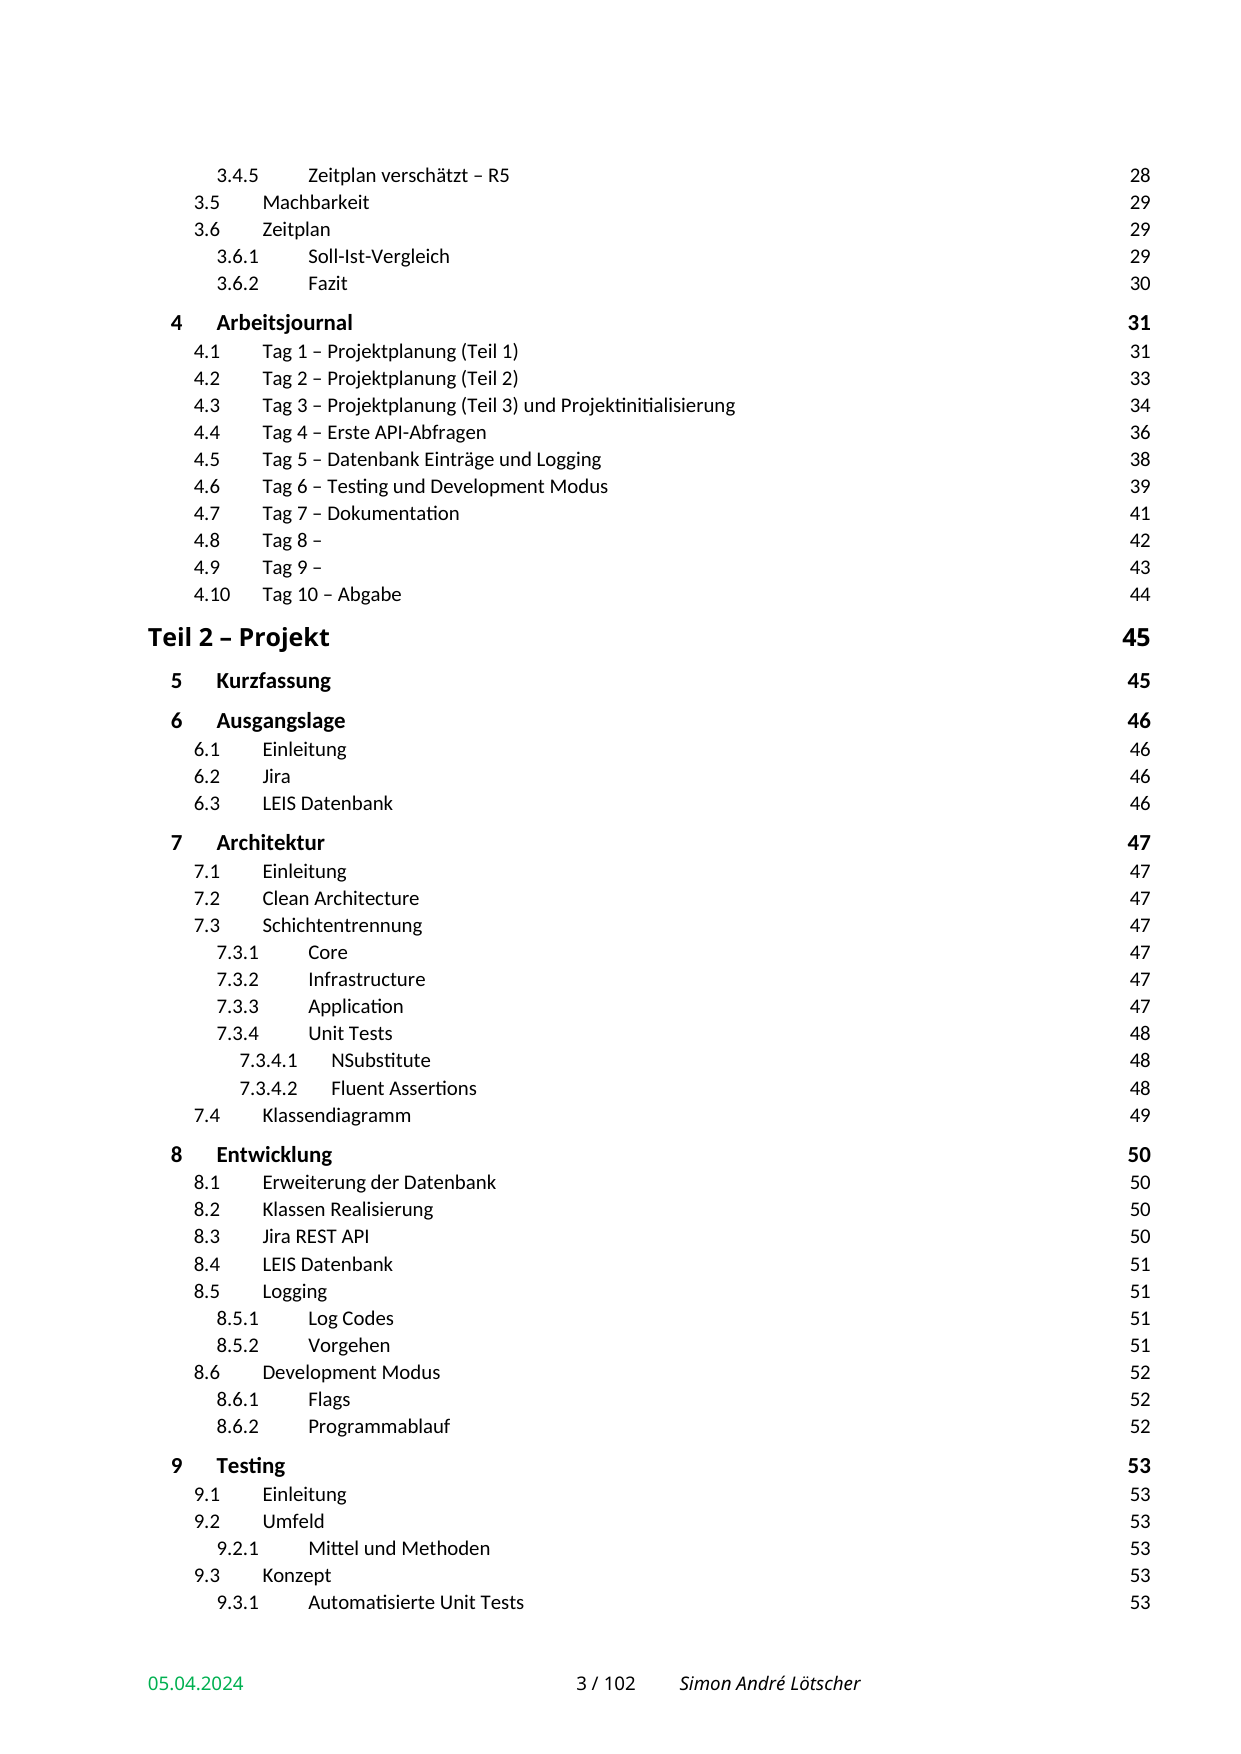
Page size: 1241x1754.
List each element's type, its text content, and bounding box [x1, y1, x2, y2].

text 4.6 Tag 6 – Testing und Development Modus 39 [193, 472, 1152, 499]
text 9.3.1 Automatisierte Unit Tests 53 [216, 1587, 1152, 1614]
text 6.3 LEIS Datenbank 46 [193, 789, 1152, 816]
text 4.8 Tag 8 – 42 [193, 526, 1152, 553]
text 9.1 Einleitung 53 [193, 1479, 1152, 1506]
text 4.3 Tag 3 – Projektplanung (Teil 3) und Projektinitialisierung 34 [193, 390, 1152, 417]
text 9.2 Umfeld 53 [193, 1506, 1152, 1533]
text 8.1 Erweiterung der Datenbank 50 [193, 1168, 1152, 1195]
text 6 Ausgangslage 46 [171, 707, 1152, 735]
text 7.3.3 Application 47 [216, 992, 1152, 1019]
text 9 Testing 53 [171, 1451, 1152, 1479]
text 7.3.4.2 Fluent Assertions 48 [239, 1073, 1152, 1100]
text 6.2 Jira 46 [193, 762, 1152, 789]
text 3.6.1 Soll-Ist-Vergleich 29 [216, 242, 1152, 269]
text 9.3 Konzept 53 [193, 1560, 1152, 1587]
text 7.1 Einleitung 47 [193, 856, 1152, 883]
text 8.6 Development Modus 52 [193, 1357, 1152, 1384]
text 8.4 LEIS Datenbank 51 [193, 1249, 1152, 1276]
text 6.1 Einleitung 46 [193, 735, 1152, 762]
text 8.5 Logging 51 [193, 1276, 1152, 1303]
text 4.10 Tag 10 – Abgabe 44 [193, 580, 1152, 607]
text 4 Arbeitsjournal 31 [171, 308, 1152, 336]
text 5 Kurzfassung 45 [171, 666, 1152, 694]
text Teil 2 – Projekt 45 [148, 619, 1152, 654]
text 7.3.2 Infrastructure 47 [216, 965, 1152, 992]
text 4.9 Tag 9 – 43 [193, 553, 1152, 580]
text 7 Architektur 47 [171, 828, 1152, 856]
text 8.6.2 Programmablauf 52 [216, 1412, 1152, 1439]
text 3.6.2 Fazit 30 [216, 269, 1152, 296]
text 7.3.1 Core 47 [216, 938, 1152, 965]
text 8.2 Klassen Realisierung 50 [193, 1195, 1152, 1222]
text 8 Entwicklung 50 [171, 1140, 1152, 1168]
text 3.5 Machbarkeit 29 [193, 187, 1152, 214]
text 4.4 Tag 4 – Erste API-Abfragen 36 [193, 417, 1152, 444]
text 4.2 Tag 2 – Projektplanung (Teil 2) 33 [193, 363, 1152, 390]
text 4.1 Tag 1 – Projektplanung (Teil 1) 31 [193, 336, 1152, 363]
text 7.3.4 Unit Tests 48 [216, 1019, 1152, 1046]
text 7.3 Schichtentrennung 47 [193, 911, 1152, 938]
text 7.4 Klassendiagramm 49 [193, 1100, 1152, 1127]
text 8.5.1 Log Codes 51 [216, 1303, 1152, 1330]
text 8.5.2 Vorgehen 51 [216, 1330, 1152, 1357]
text 7.3.4.1 NSubstitute 48 [239, 1046, 1152, 1073]
text 4.7 Tag 7 – Dokumentation 41 [193, 499, 1152, 526]
text 8.6.1 Flags 52 [216, 1384, 1152, 1412]
text 4.5 Tag 5 – Datenbank Einträge und Logging 38 [193, 444, 1152, 472]
text 9.2.1 Mittel und Methoden 53 [216, 1533, 1152, 1560]
text 3.4.5 Zeitplan verschätzt – R5 28 [216, 160, 1152, 187]
text 8.3 Jira REST API 50 [193, 1222, 1152, 1249]
text 7.2 Clean Architecture 47 [193, 883, 1152, 911]
text 3.6 Zeitplan 29 [193, 214, 1152, 242]
